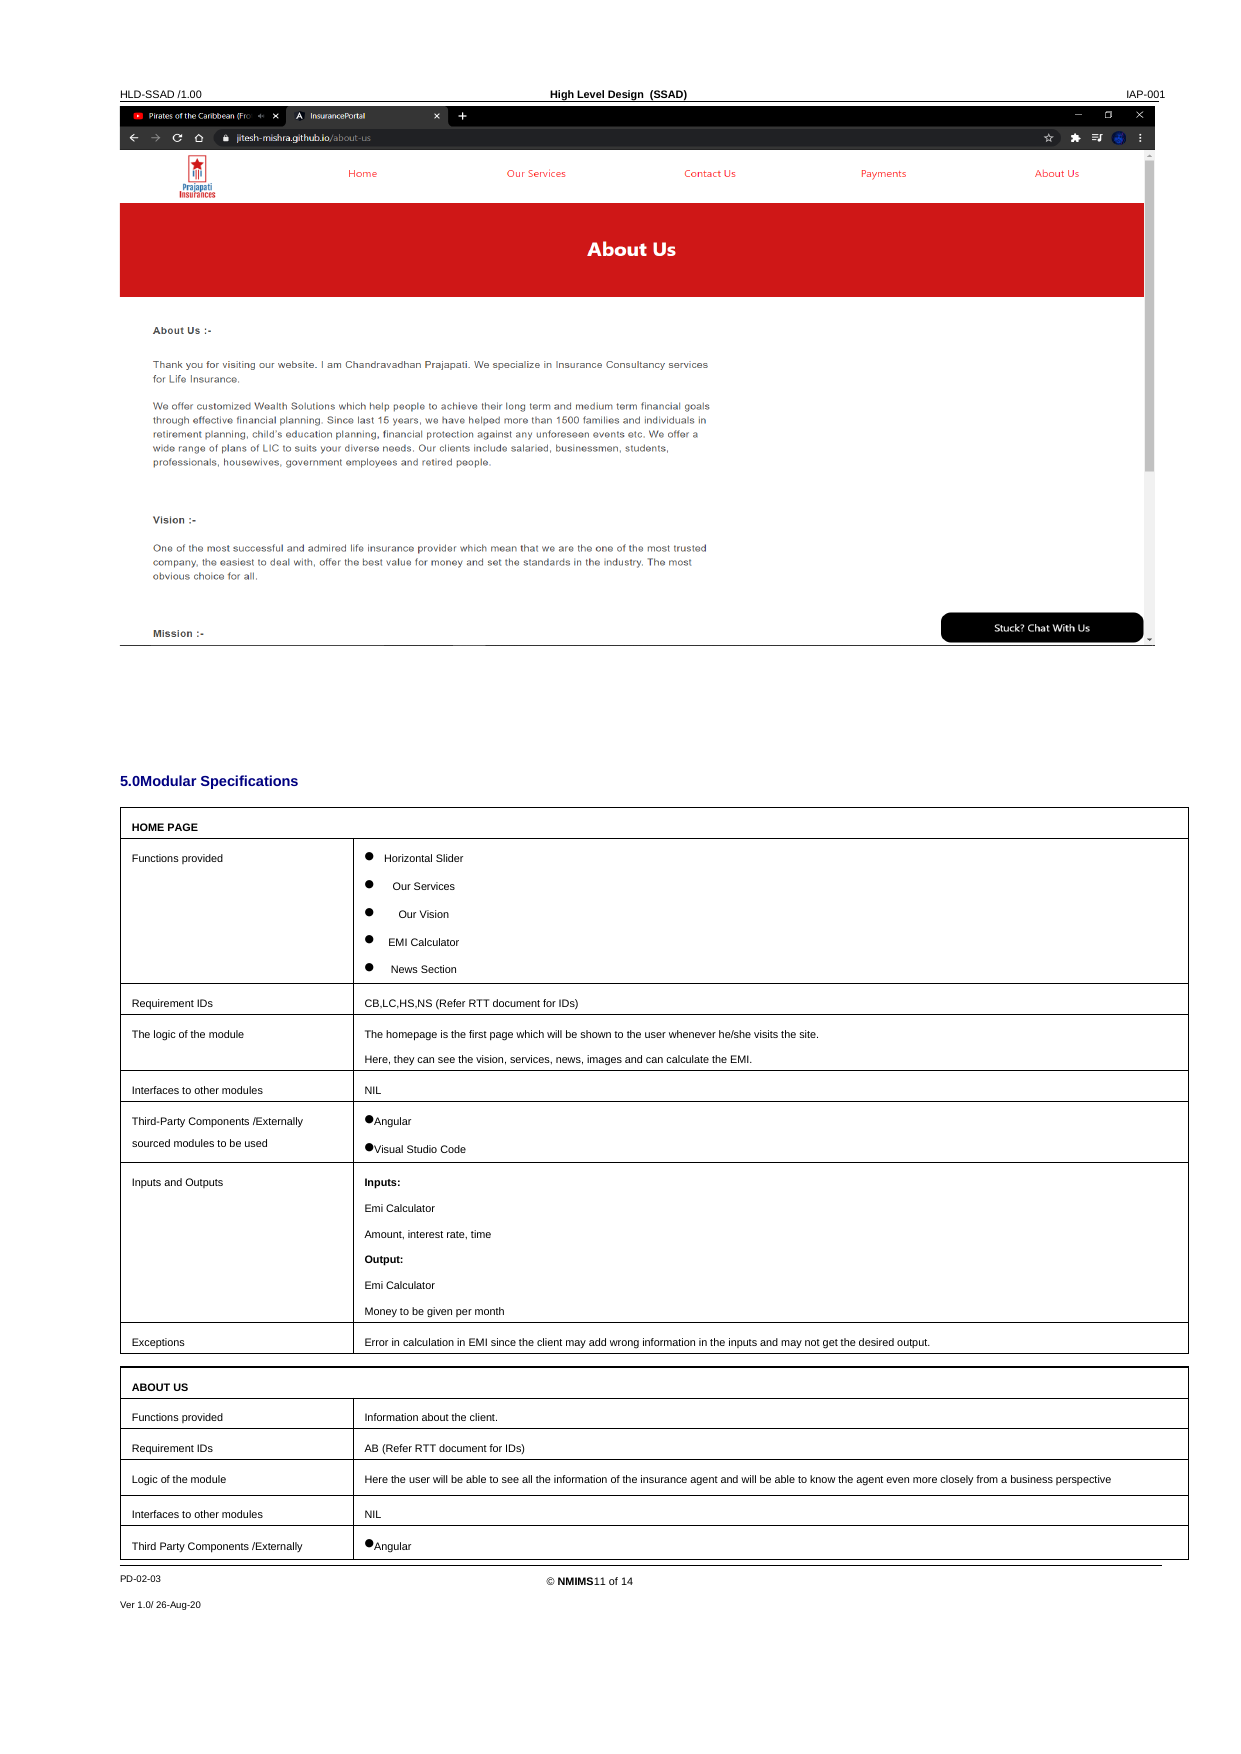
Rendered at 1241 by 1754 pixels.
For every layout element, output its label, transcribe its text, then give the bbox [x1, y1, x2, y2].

table_cell Functions provided [121, 839, 353, 983]
table_header ABOUT US [121, 1368, 1188, 1397]
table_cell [121, 1526, 353, 1558]
table_cell Angular Visual Studio Code [354, 1102, 1188, 1162]
table_cell The logic of the module [121, 1015, 353, 1070]
table_cell AB (Refer RTT document for IDs) [354, 1429, 1188, 1459]
table_cell Interfaces to other modules [121, 1496, 353, 1525]
table_cell Here the user will be able to see all the information of the insurance agent and will be able to know the agent even more closely from a business perspective [354, 1460, 1188, 1494]
table_cell Inputs: Emi Calculator Amount, interest rate, time Output: Emi Calculator Money to be given per month [354, 1163, 1188, 1322]
table_cell The homepage is the first page which will be shown to the user whenever he/she visits the site. Here, they can see the vision, services, news, images and can calculate the EMI. [354, 1015, 1188, 1070]
table_cell NIL [354, 1071, 1188, 1101]
picture [119, 106, 1155, 646]
table_cell Interfaces to other modules [121, 1071, 353, 1101]
table_cell NIL [354, 1496, 1188, 1525]
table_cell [354, 1526, 1188, 1558]
table_cell Third-Party Components /Externally sourced modules to be used [121, 1102, 353, 1162]
subtitle Modular Specifications [120, 761, 1165, 790]
table_cell Requirement IDs [121, 1429, 353, 1459]
table_cell CB,LC,HS,NS (Refer RTT document for IDs) [354, 984, 1188, 1013]
table_cell Logic of the module [121, 1460, 353, 1494]
table_cell Requirement IDs [121, 984, 353, 1013]
table_cell Information about the client. [354, 1399, 1188, 1428]
table_cell Horizontal Slider Our Services Our Vision EMI Calculator News Section [354, 839, 1188, 983]
table_cell Functions provided [121, 1399, 353, 1428]
table_cell Exceptions [121, 1323, 353, 1353]
table_cell Inputs and Outputs [121, 1163, 353, 1322]
table_header HOME PAGE [121, 808, 1188, 838]
table_cell Error in calculation in EMI since the client may add wrong information in the inputs and may not get the desired output. [354, 1323, 1188, 1353]
